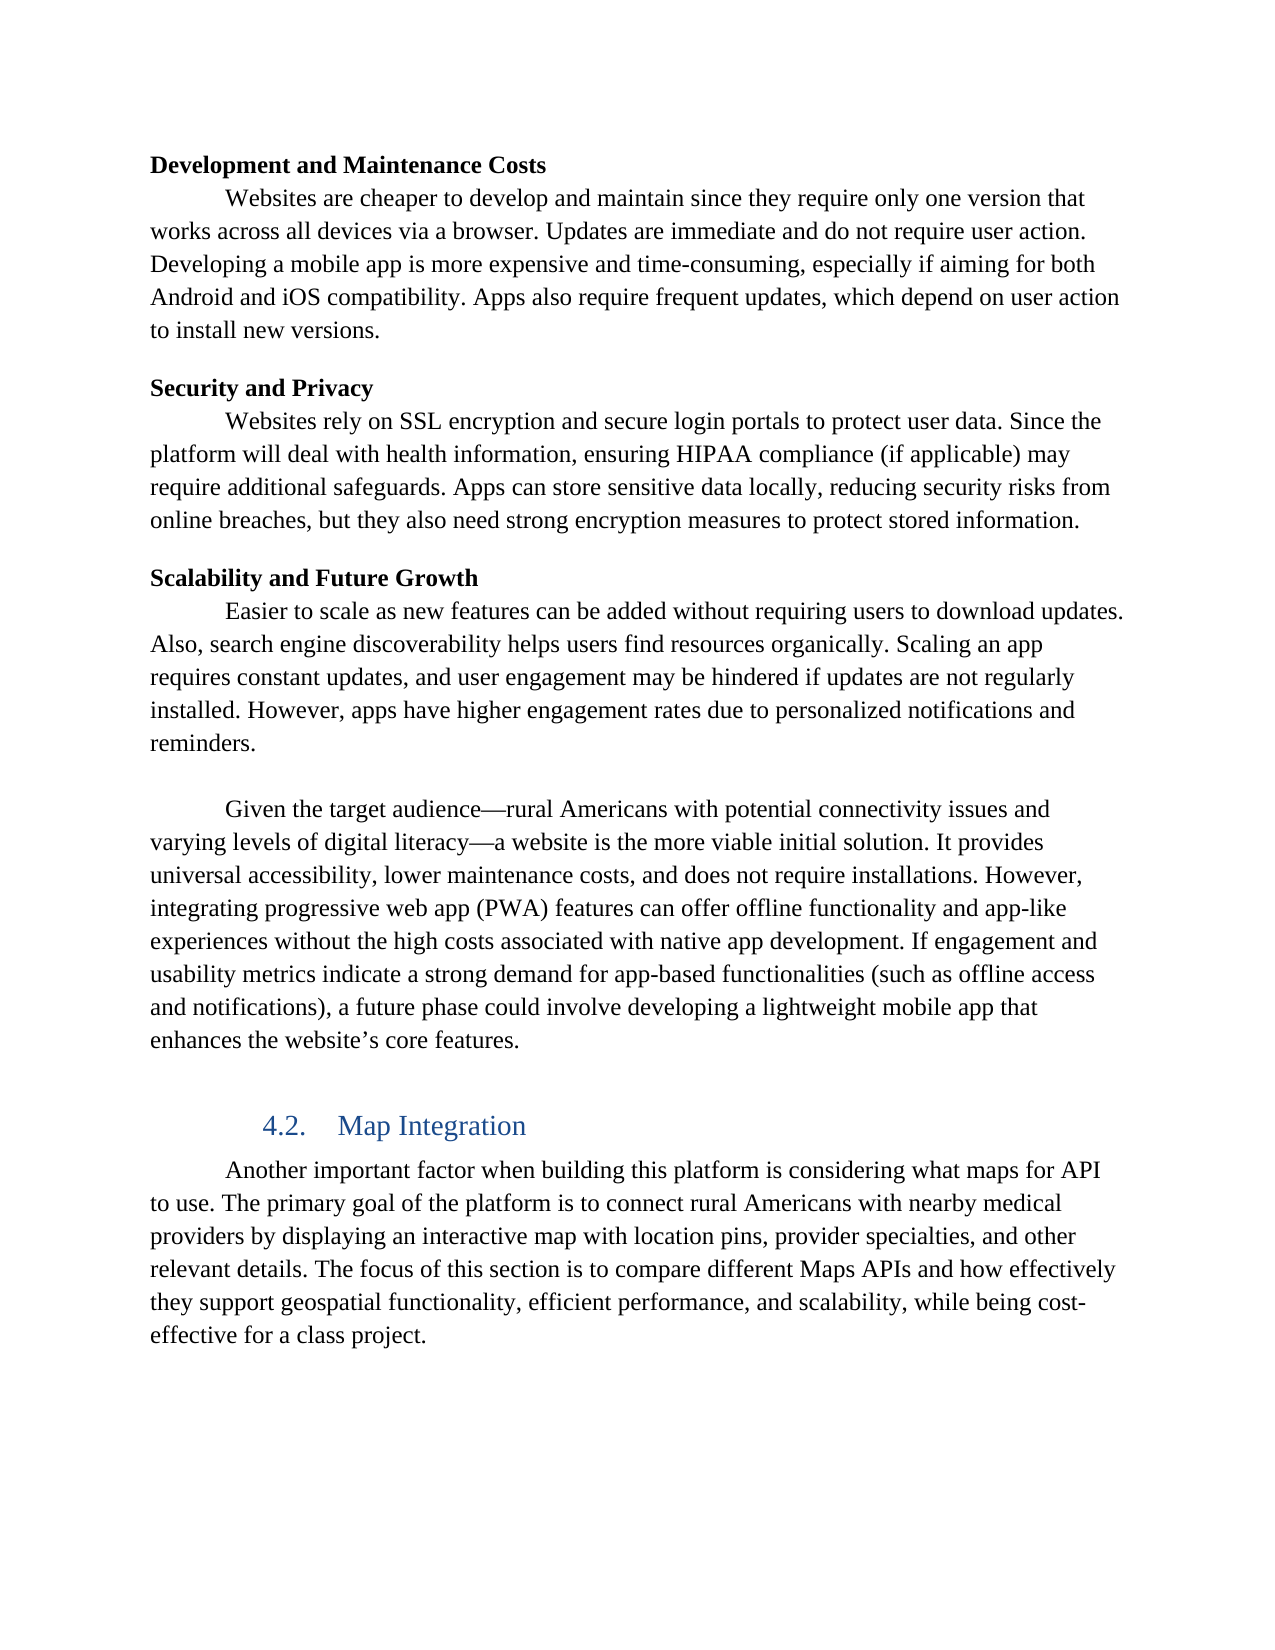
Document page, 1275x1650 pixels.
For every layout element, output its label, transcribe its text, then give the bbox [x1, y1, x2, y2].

text Scalability and Future Growth [150, 563, 1125, 592]
text Websites are cheaper to develop and maintain since they require only one version that works across all devices via a browser. Updates are immediate and do not require user action. Developing a mobile app is more expensive and time-consuming, especially if aiming for both Android and iOS compatibility. Apps also require frequent updates, which depend on user action to install new versions. [150, 183, 1125, 344]
text Another important factor when building this platform is considering what maps for API to use. The primary goal of the platform is to connect rural Americans with nearby medical providers by displaying an interactive map with location pins, provider specialties, and other relevant details. The focus of this section is to compare different Maps APIs and how effectively they support geospatial functionality, efficient performance, and scalability, while being cost-effective for a class project. [150, 1155, 1125, 1349]
text Websites rely on SSL encryption and secure login portals to protect user data. Since the platform will deal with health information, ensuring HIPAA compliance (if applicable) may require additional safeguards. Apps can store sensitive data locally, reducing security risks from online breaches, but they also need strong encryption measures to protect stored information. [150, 406, 1125, 534]
text Easier to scale as new features can be added without requiring users to download updates. Also, search engine discoverability helps users find resources organically. Scaling an app requires constant updates, and user engagement may be hindered if updates are not regularly installed. However, apps have higher engagement rates due to personalized notifications and reminders. [150, 596, 1125, 757]
subtitle Map Integration [262, 1108, 1125, 1142]
text Development and Maintenance Costs [150, 150, 1125, 179]
text Security and Privacy [150, 373, 1125, 402]
text Given the target audience—rural Americans with potential connectivity issues and varying levels of digital literacy—a website is the more viable initial solution. It provides universal accessibility, lower maintenance costs, and does not require installations. However, integrating progressive web app (PWA) features can offer offline functionality and app-like experiences without the high costs associated with native app development. If engagement and usability metrics indicate a strong demand for app-based functionalities (such as offline access and notifications), a future phase could involve developing a lightweight mobile app that enhances the website’s core features. [150, 794, 1125, 1054]
